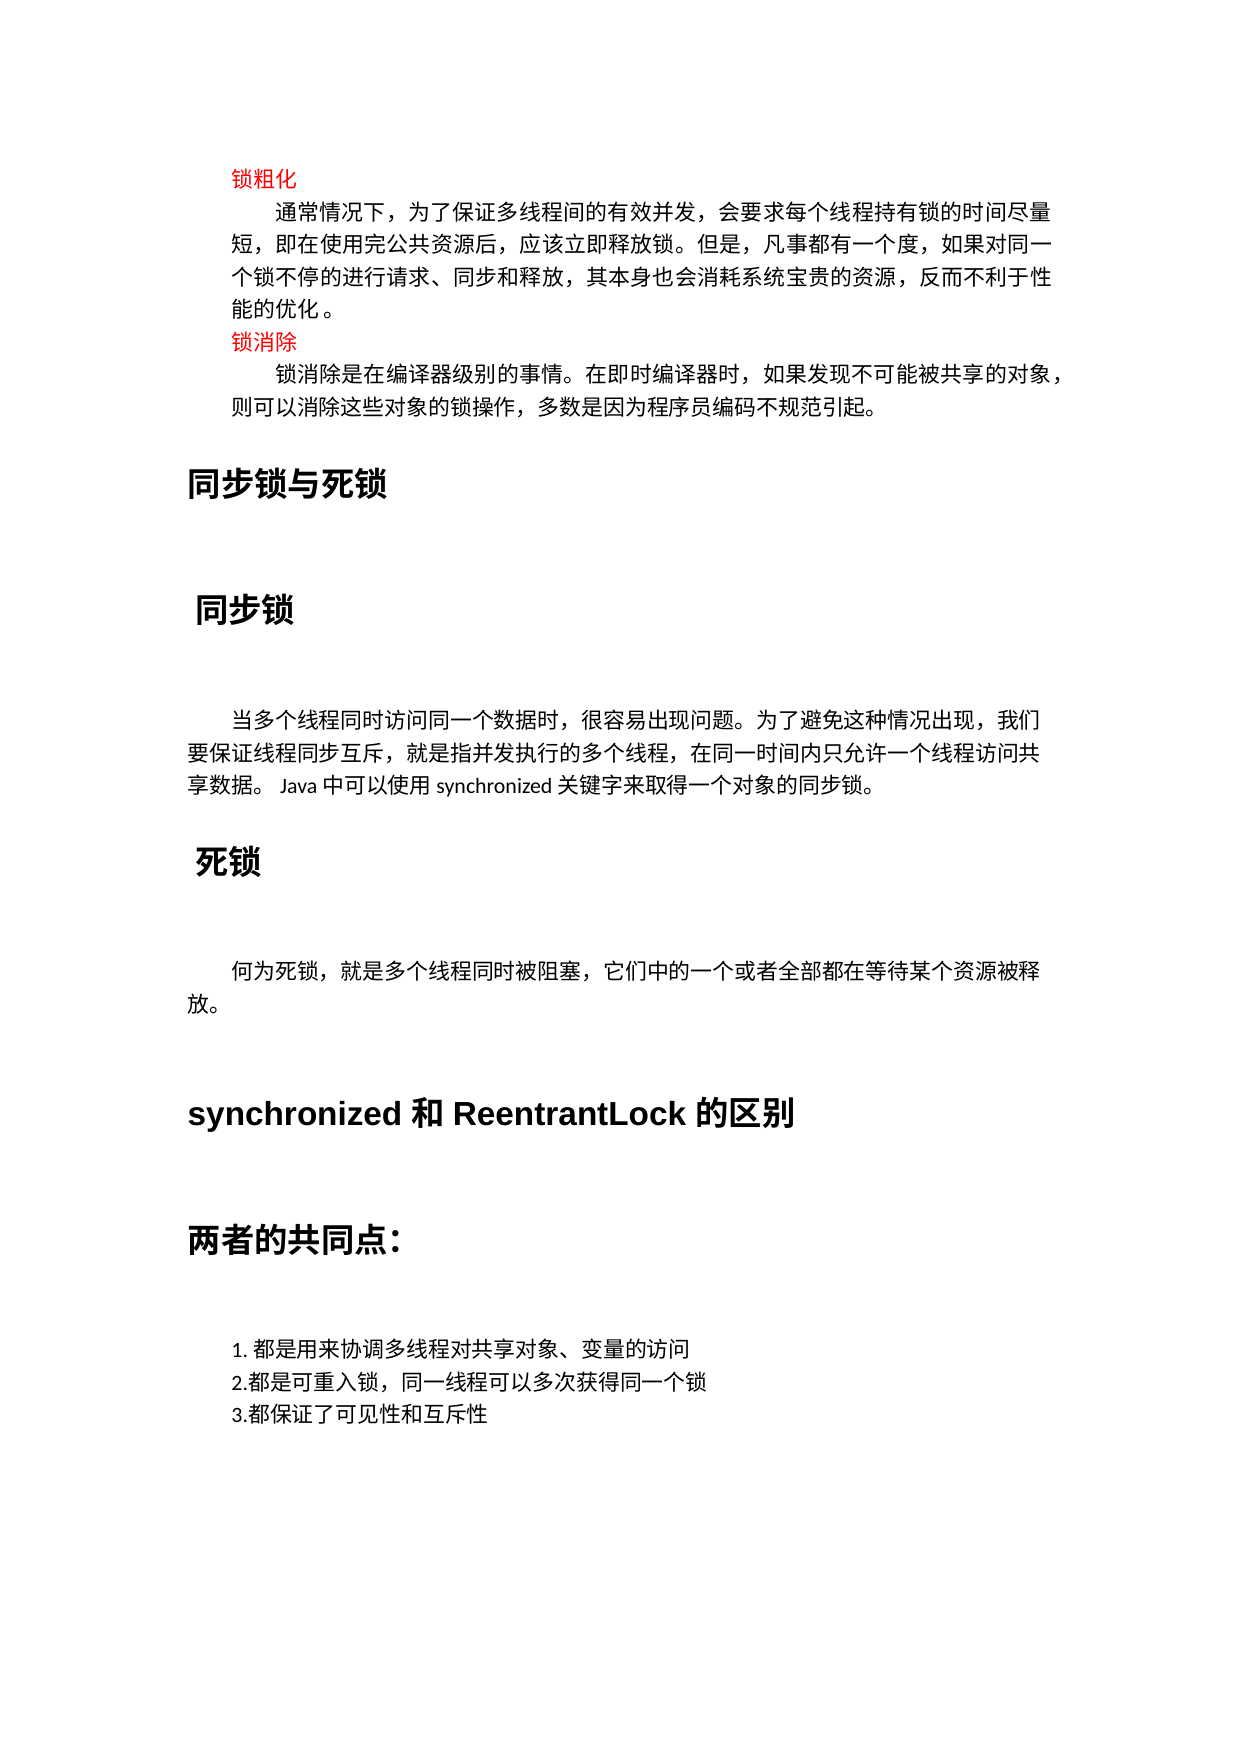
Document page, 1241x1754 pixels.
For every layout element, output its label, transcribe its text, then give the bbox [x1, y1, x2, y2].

subtitle 死锁 [187, 827, 1053, 892]
text 何为死锁，就是多个线程同时被阻塞，它们中的一个或者全部都在等待某个资源被释放。 [187, 954, 1053, 1019]
text 通常情况下，为了保证多线程间的有效并发，会要求每个线程持有锁的时间尽量短，即在使用完公共资源后，应该立即释放锁。但是，凡事都有一个度，如果对同一个锁不停的进行请求、同步和释放，其本身也会消耗系统宝贵的资源，反而不利于性能的优化 。 [231, 194, 1053, 324]
text 3.都保证了可见性和互斥性 [187, 1397, 1053, 1429]
text 锁消除是在编译器级别的事情。在即时编译器时，如果发现不可能被共享的对象，则可以消除这些对象的锁操作，多数是因为程序员编码不规范引起。 [231, 357, 1053, 422]
text 当多个线程同时访问同一个数据时，很容易出现问题。为了避免这种情况出现，我们要保证线程同步互斥，就是指并发执行的多个线程，在同一时间内只允许一个线程访问共享数据。 Java 中可以使用 synchronized 关键字来取得一个对象的同步锁。 [187, 703, 1053, 800]
text 锁粗化 [187, 162, 1053, 194]
subtitle synchronized 和 ReentrantLock 的区别 [187, 1078, 1053, 1143]
text 2.都是可重入锁，同一线程可以多次获得同一个锁 [187, 1364, 1053, 1397]
text 锁消除 [187, 324, 1053, 357]
subtitle 同步锁与死锁 [187, 449, 1053, 514]
subtitle 两者的共同点： [187, 1205, 1053, 1270]
subtitle 同步锁 [187, 576, 1053, 641]
text 1. 都是用来协调多线程对共享对象、变量的访问 [187, 1332, 1053, 1364]
